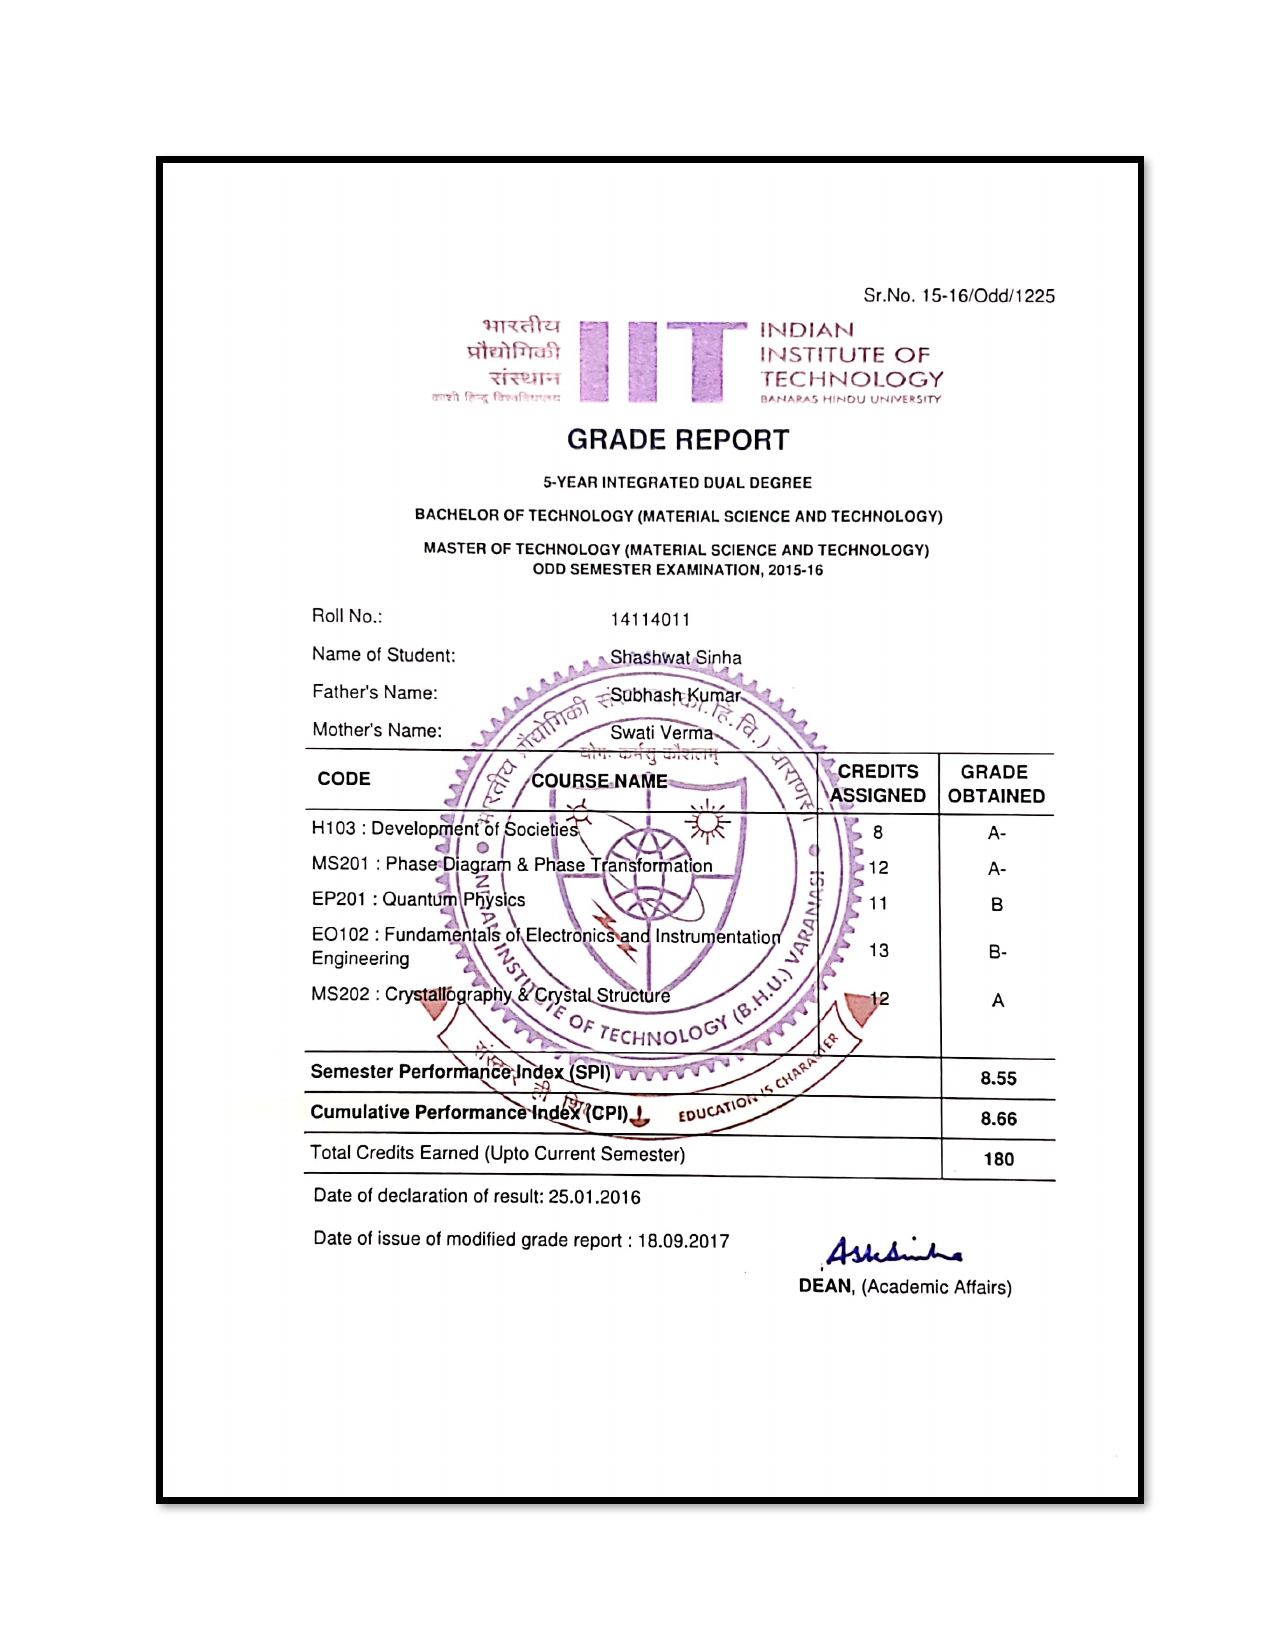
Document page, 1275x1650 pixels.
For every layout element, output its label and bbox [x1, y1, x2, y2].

picture [163, 163, 1138, 1497]
